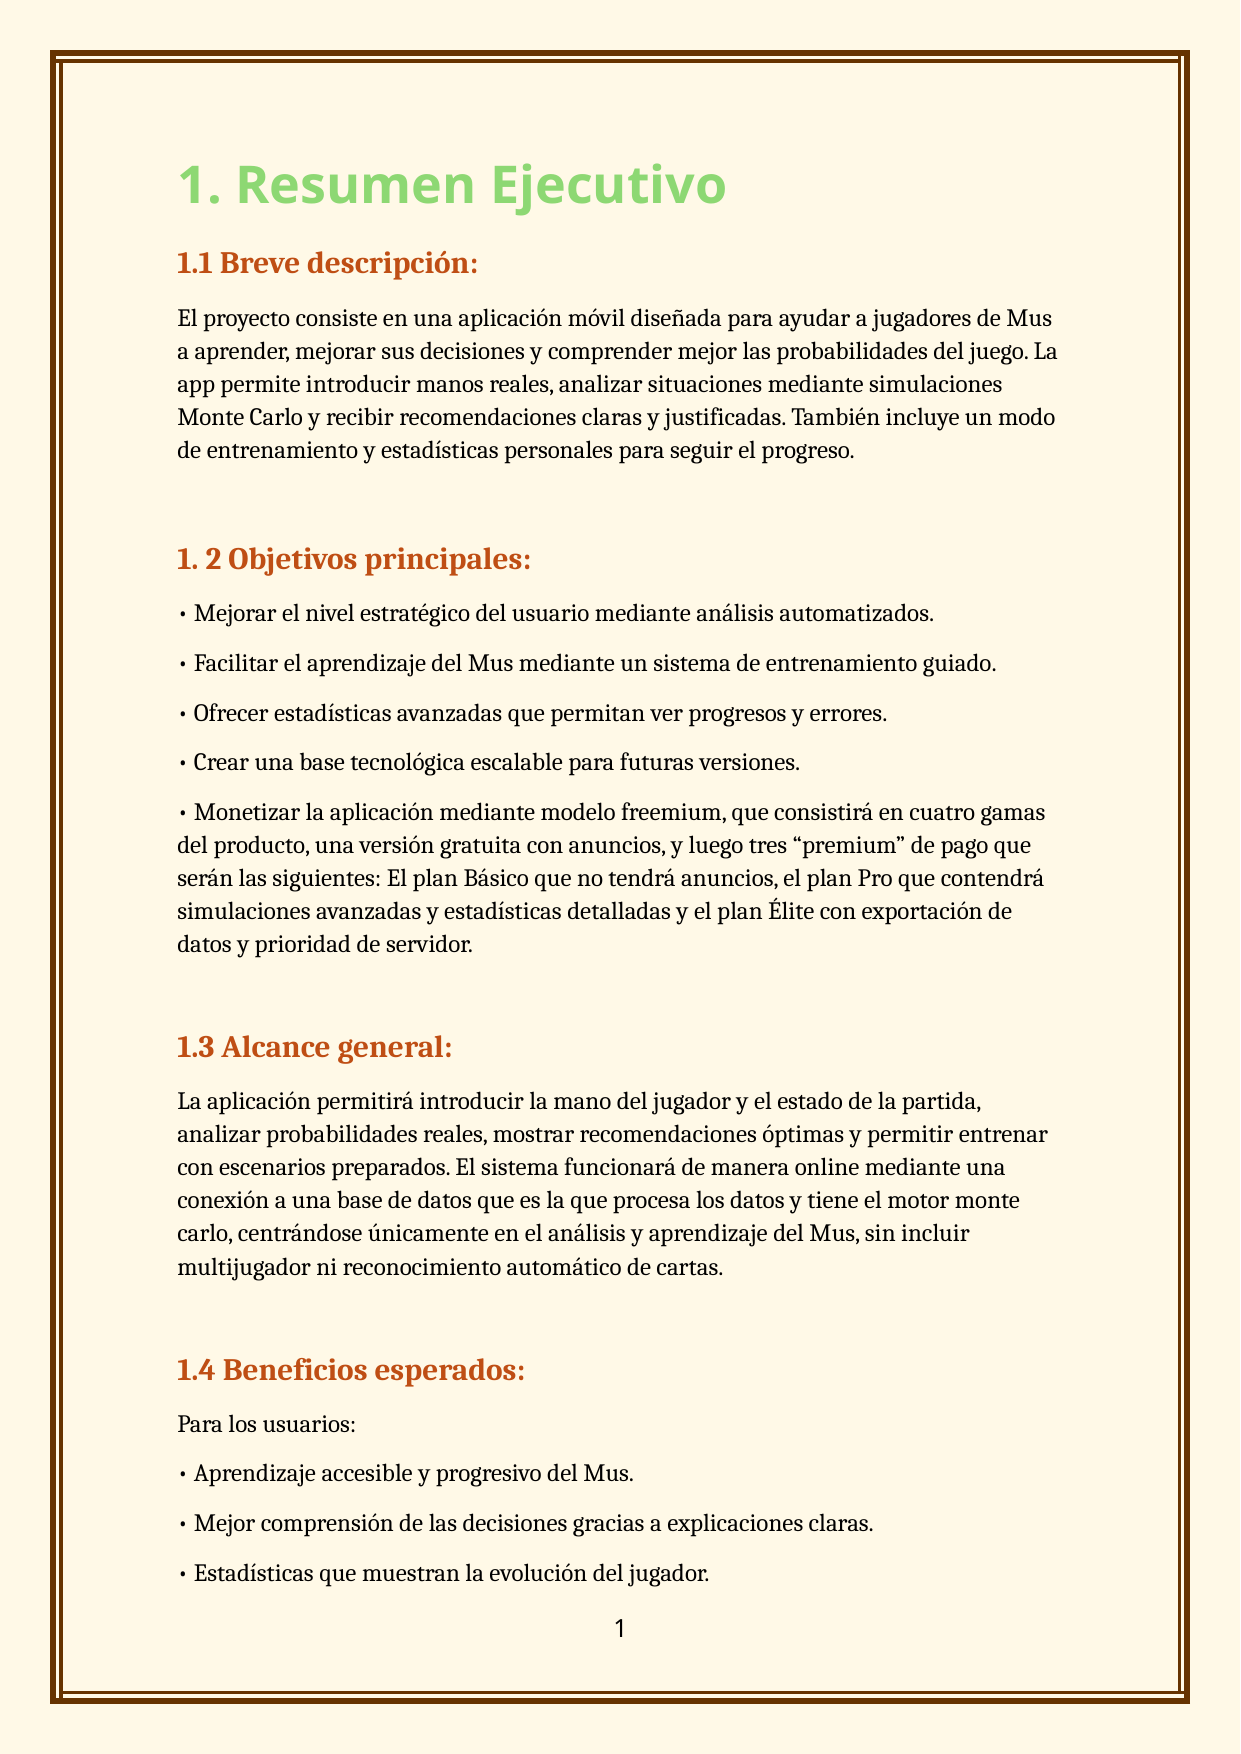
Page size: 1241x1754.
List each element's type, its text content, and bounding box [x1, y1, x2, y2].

text • Mejor comprensión de las decisiones gracias a explicaciones claras. [177, 1509, 1063, 1538]
text 1.1 Breve descripción: [177, 246, 1063, 282]
text 1.3 Alcance general: [177, 1029, 1063, 1065]
text • Estadísticas que muestran la evolución del jugador. [177, 1559, 1063, 1587]
text 1.4 Beneficios esperados: [177, 1352, 1063, 1388]
text 1. Resumen Ejecutivo [177, 147, 1063, 218]
text • Facilitar el aprendizaje del Mus mediante un sistema de entrenamiento guiado. [177, 649, 1063, 678]
text • Aprendizaje accesible y progresivo del Mus. [177, 1459, 1063, 1488]
text • Ofrecer estadísticas avanzadas que permitan ver progresos y errores. [177, 698, 1063, 727]
text • Mejorar el nivel estratégico del usuario mediante análisis automatizados. [177, 599, 1063, 628]
text La aplicación permitirá introducir la mano del jugador y el estado de la partida, analizar probabilidades reales, mostrar recomendaciones óptimas y permitir entrenar con escenarios preparados. El sistema funcionará de manera online mediante una conexión a una base de datos que es la que procesa los datos y tiene el motor monte carlo, centrándose únicamente en el análisis y aprendizaje del Mus, sin incluir multijugador ni reconocimiento automático de cartas. [177, 1087, 1063, 1281]
text 1. 2 Objetivos principales: [177, 541, 1063, 577]
text • Crear una base tecnológica escalable para futuras versiones. [177, 748, 1063, 777]
text • Monetizar la aplicación mediante modelo freemium, que consistirá en cuatro gamas del producto, una versión gratuita con anuncios, y luego tres “premium” de pago que serán las siguientes: El plan Básico que no tendrá anuncios, el plan Pro que contendrá simulaciones avanzadas y estadísticas detalladas y el plan Élite con exportación de datos y prioridad de servidor. [177, 798, 1063, 959]
text Para los usuarios: [177, 1410, 1063, 1438]
text El proyecto consiste en una aplicación móvil diseñada para ayudar a jugadores de Mus a aprender, mejorar sus decisiones y comprender mejor las probabilidades del juego. La app permite introducir manos reales, analizar situaciones mediante simulaciones Monte Carlo y recibir recomendaciones claras y justificadas. También incluye un modo de entrenamiento y estadísticas personales para seguir el progreso. [177, 304, 1063, 464]
